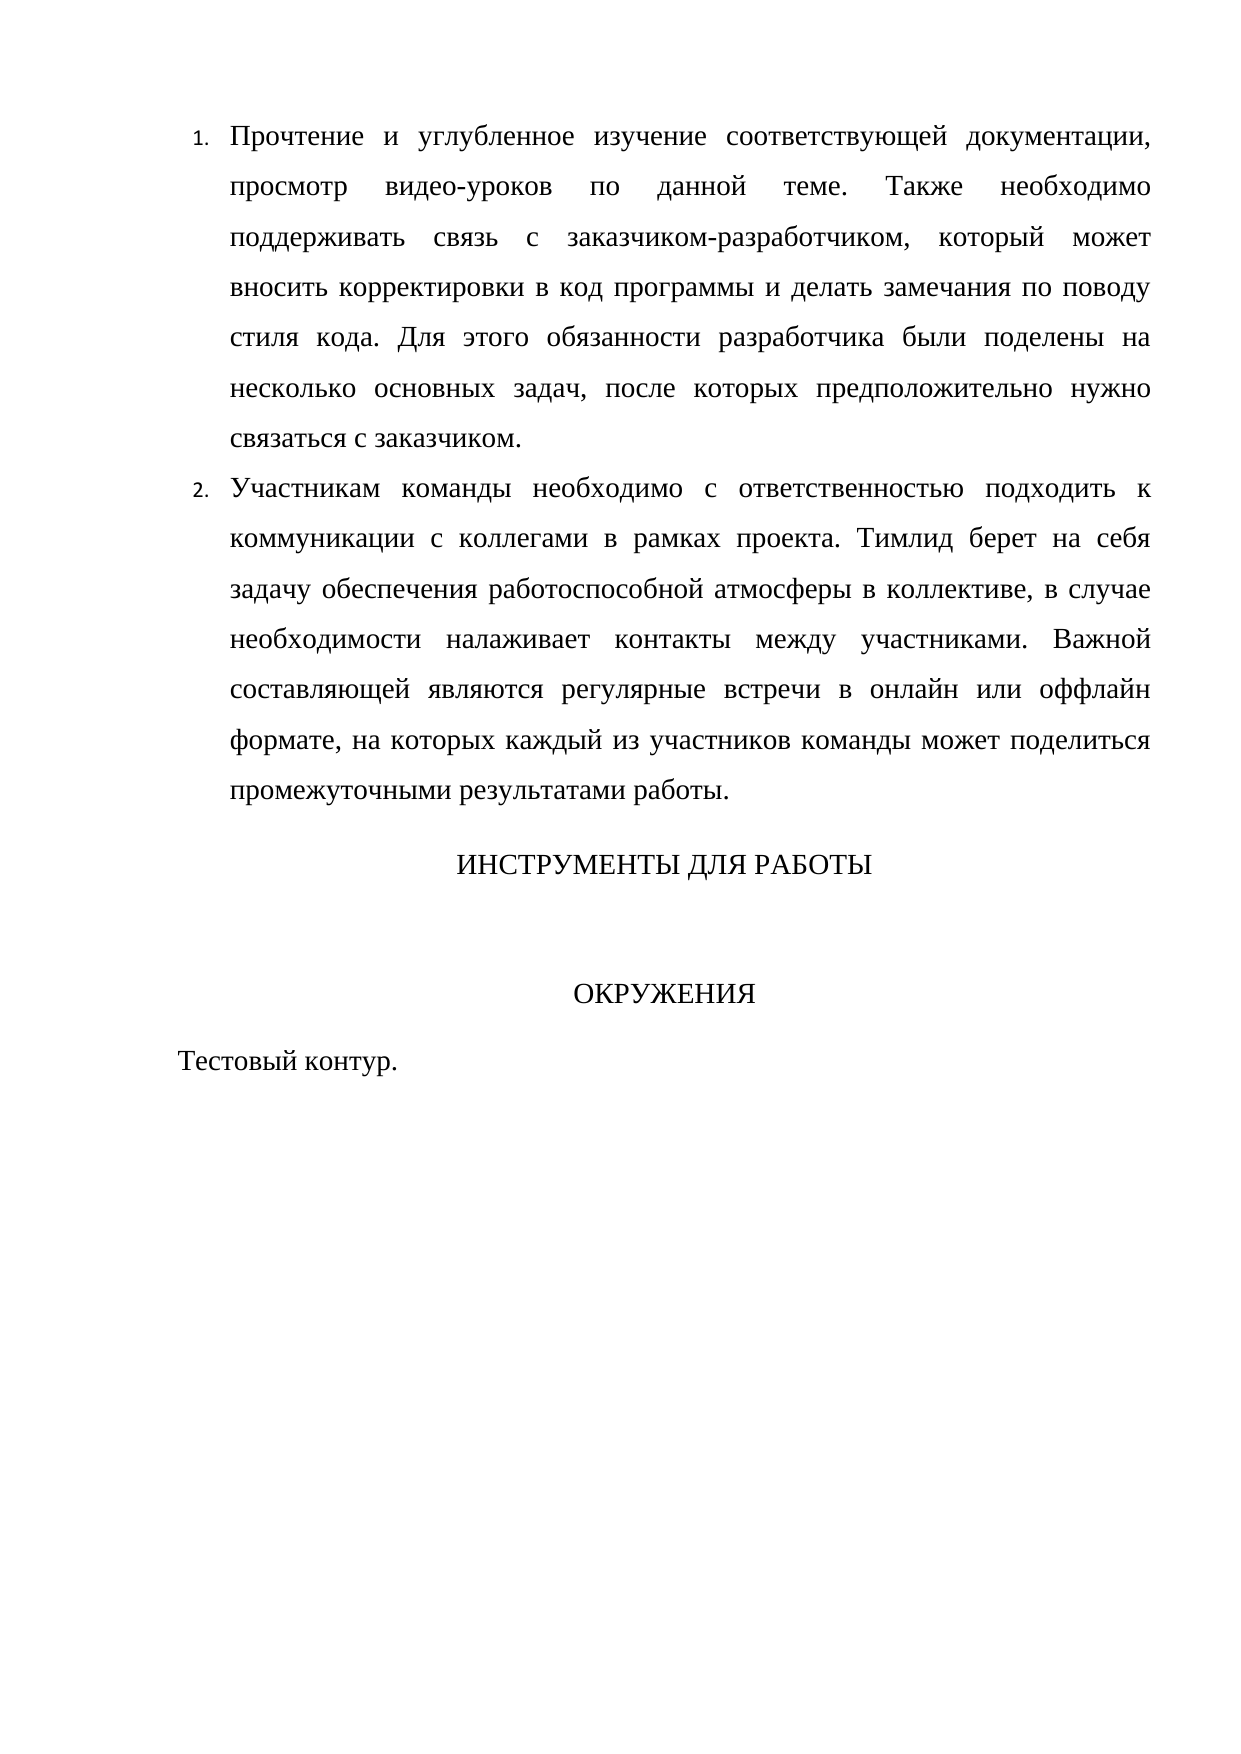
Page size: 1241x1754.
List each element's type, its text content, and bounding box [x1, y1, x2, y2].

subtitle ОКРУЖЕНИЯ [177, 976, 1152, 1009]
list Участникам команды необходимо с ответственностью подходить к коммуникации с коллегами в рамках проекта. Тимлид берет на себя задачу обеспечения работоспособной атмосферы в коллективе, в случае необходимости налаживает контакты между участниками. Важной составляющей являются регулярные встречи в онлайн или оффлайн формате, на которых каждый из участников команды может поделиться промежуточными результатами работы. [192, 470, 1152, 806]
subtitle ИНСТРУМЕНТЫ ДЛЯ РАБОТЫ [177, 847, 1152, 881]
list Прочтение и углубленное изучение соответствующей документации, просмотр видео-уроков по данной теме. Также необходимо поддерживать связь с заказчиком-разработчиком, который может вносить корректировки в код программы и делать замечания по поводу стиля кода. Для этого обязанности разработчика были поделены на несколько основных задач, после которых предположительно нужно связаться с заказчиком. [192, 118, 1152, 453]
text Тестовый контур. [177, 1043, 1152, 1076]
